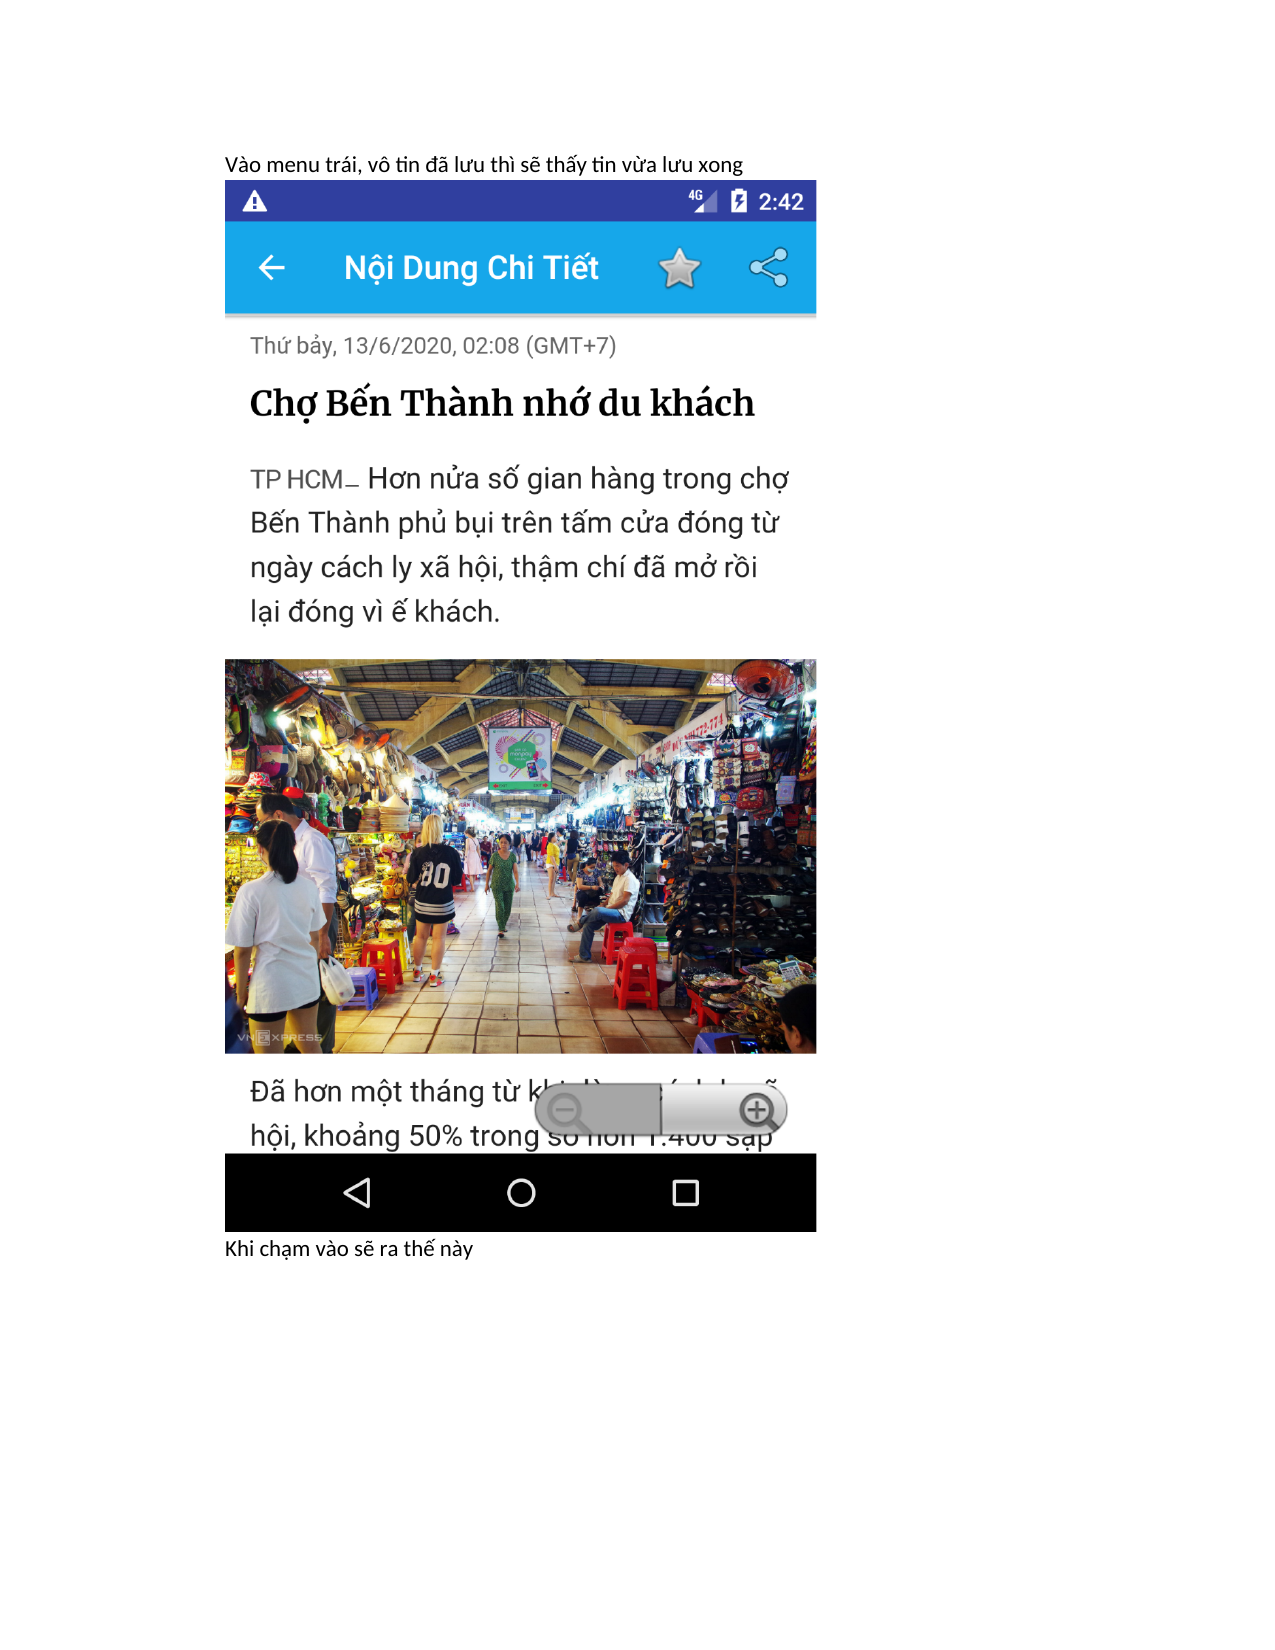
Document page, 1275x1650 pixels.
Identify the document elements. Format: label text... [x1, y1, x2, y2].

list Khi chạm vào sẽ ra thế này [225, 1234, 1125, 1262]
list Vào menu trái, vô tin đã lưu thì sẽ thấy tin vừa lưu xong [225, 150, 1125, 178]
picture [225, 180, 817, 1232]
